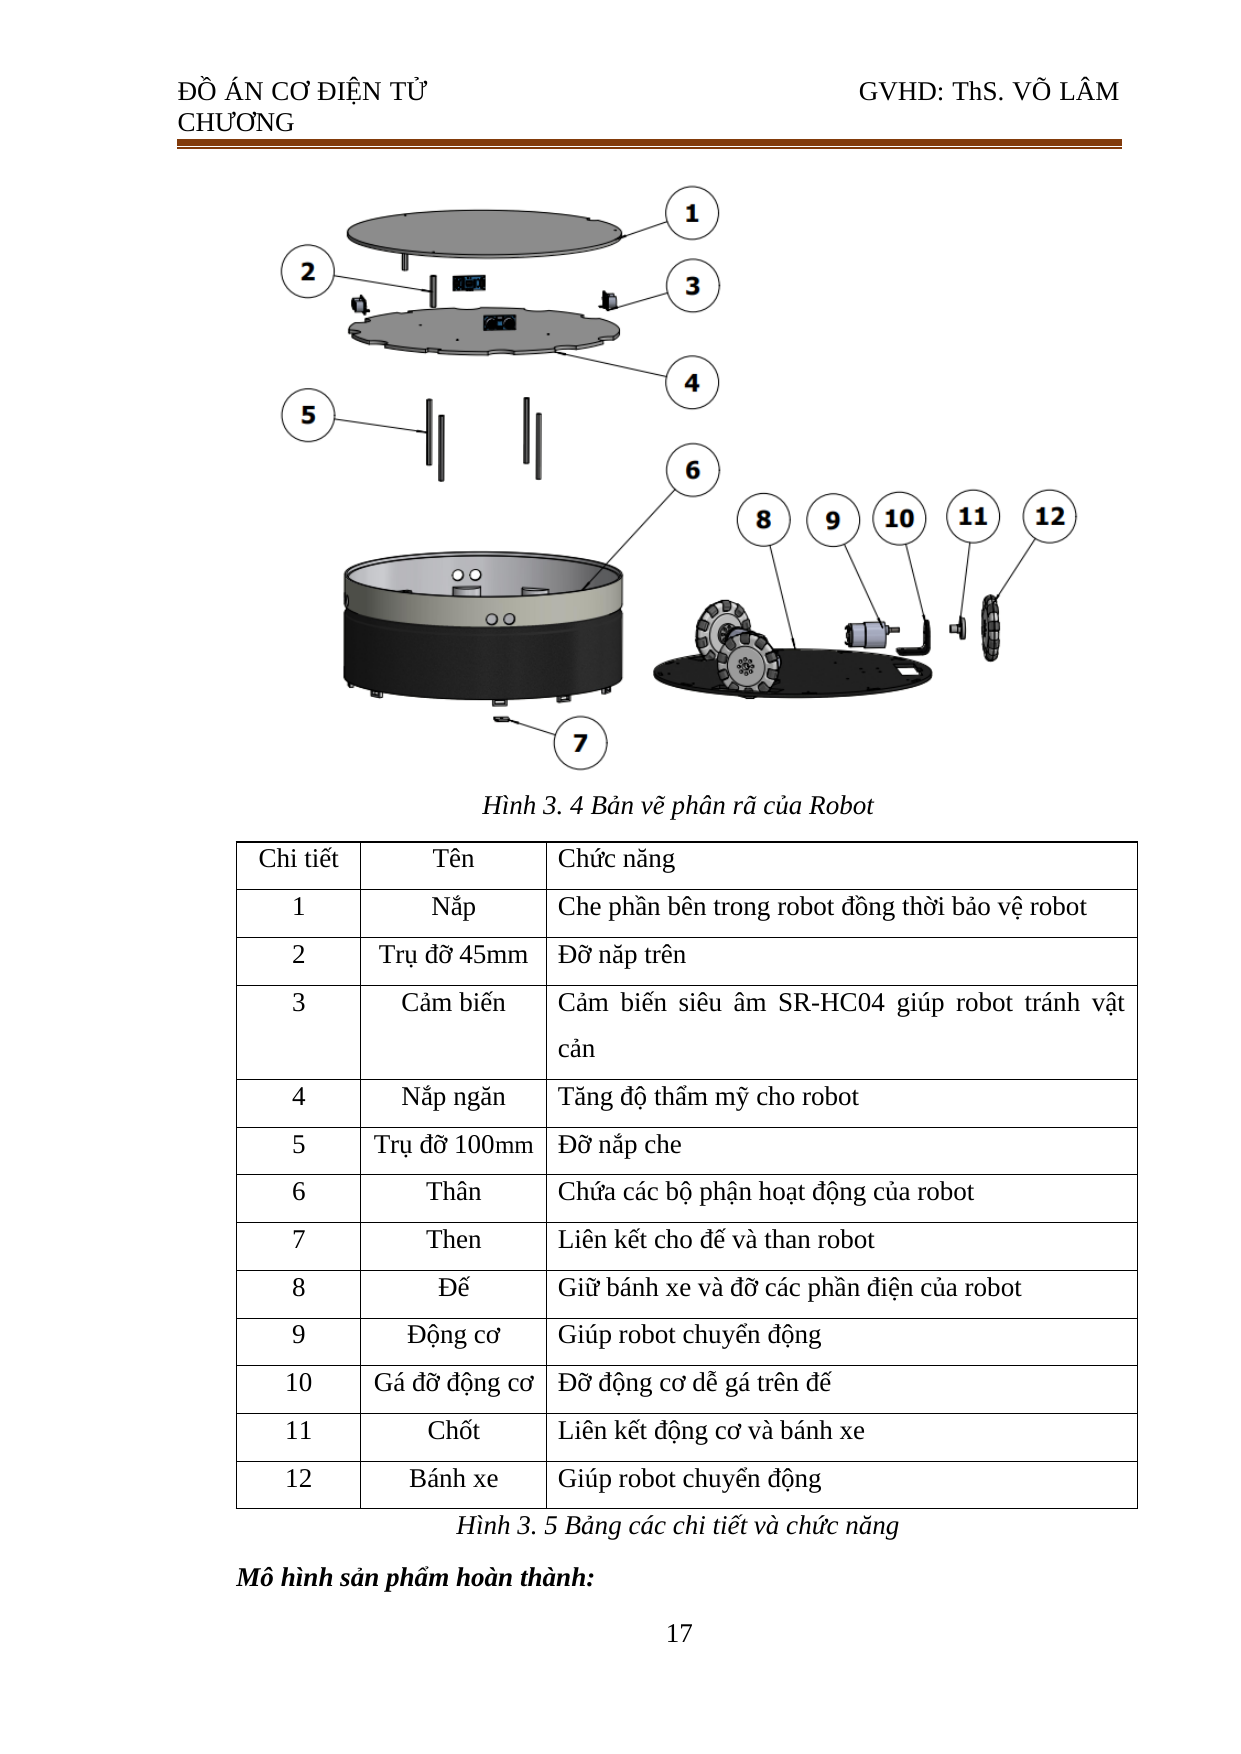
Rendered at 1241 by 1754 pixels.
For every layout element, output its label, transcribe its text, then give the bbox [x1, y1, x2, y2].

table_header Chi tiết [237, 843, 360, 889]
table_cell Đỡ năp trên [547, 938, 1137, 984]
text Mô hình sản phẩm hoàn thành: [177, 1561, 1122, 1592]
table_cell 10 [237, 1366, 360, 1413]
table_cell 11 [237, 1414, 360, 1461]
text Hình 3. 4 Bản vẽ phân rã của Robot [177, 789, 1122, 821]
table_cell Đế [361, 1271, 546, 1317]
table_cell Then [361, 1223, 546, 1270]
table_cell 7 [237, 1223, 360, 1270]
table_cell Tăng độ thẩm mỹ cho robot [547, 1080, 1137, 1127]
table_cell Gá đỡ động cơ [361, 1366, 546, 1413]
table_cell Nắp [361, 890, 546, 937]
table_cell Che phần bên trong robot đồng thời bảo vệ robot [547, 890, 1137, 937]
table_cell Nắp ngăn [361, 1080, 546, 1127]
table_cell 8 [237, 1271, 360, 1317]
table_header Tên [361, 843, 546, 889]
table_cell Giữ bánh xe và đỡ các phần điện của robot [547, 1271, 1137, 1317]
table_header Chức năng [547, 843, 1137, 889]
table_cell Đỡ động cơ dễ gá trên đế [547, 1366, 1137, 1413]
table_cell Liên kết động cơ và bánh xe [547, 1414, 1137, 1461]
table_cell Giúp robot chuyển động [547, 1462, 1137, 1508]
table_cell 3 [237, 986, 360, 1079]
table_cell Liên kết cho đế và than robot [547, 1223, 1137, 1270]
table_cell 5 [237, 1128, 360, 1174]
table_cell Trụ đỡ 100mm [361, 1128, 546, 1174]
table_cell Trụ đỡ 45mm [361, 938, 546, 984]
table_cell Chốt [361, 1414, 546, 1461]
table_cell Chứa các bộ phận hoạt động của robot [547, 1175, 1137, 1222]
table_cell 4 [237, 1080, 360, 1127]
text Hình 3. 5 Bảng các chi tiết và chức năng [177, 1509, 1122, 1541]
table_cell 9 [237, 1319, 360, 1365]
table_cell Đỡ nắp che [547, 1128, 1137, 1174]
table_cell Giúp robot chuyển động [547, 1319, 1137, 1365]
table_cell Động cơ [361, 1319, 546, 1365]
table_cell Cảm biến [361, 986, 546, 1079]
table_cell 12 [237, 1462, 360, 1508]
table_cell Thân [361, 1175, 546, 1222]
table_cell 2 [237, 938, 360, 984]
table_cell Cảm biến siêu âm SR-HC04 giúp robot tránh vật cản [547, 986, 1137, 1079]
table_cell 6 [237, 1175, 360, 1222]
table_cell Bánh xe [361, 1462, 546, 1508]
table_cell 1 [237, 890, 360, 937]
picture [251, 180, 1107, 774]
